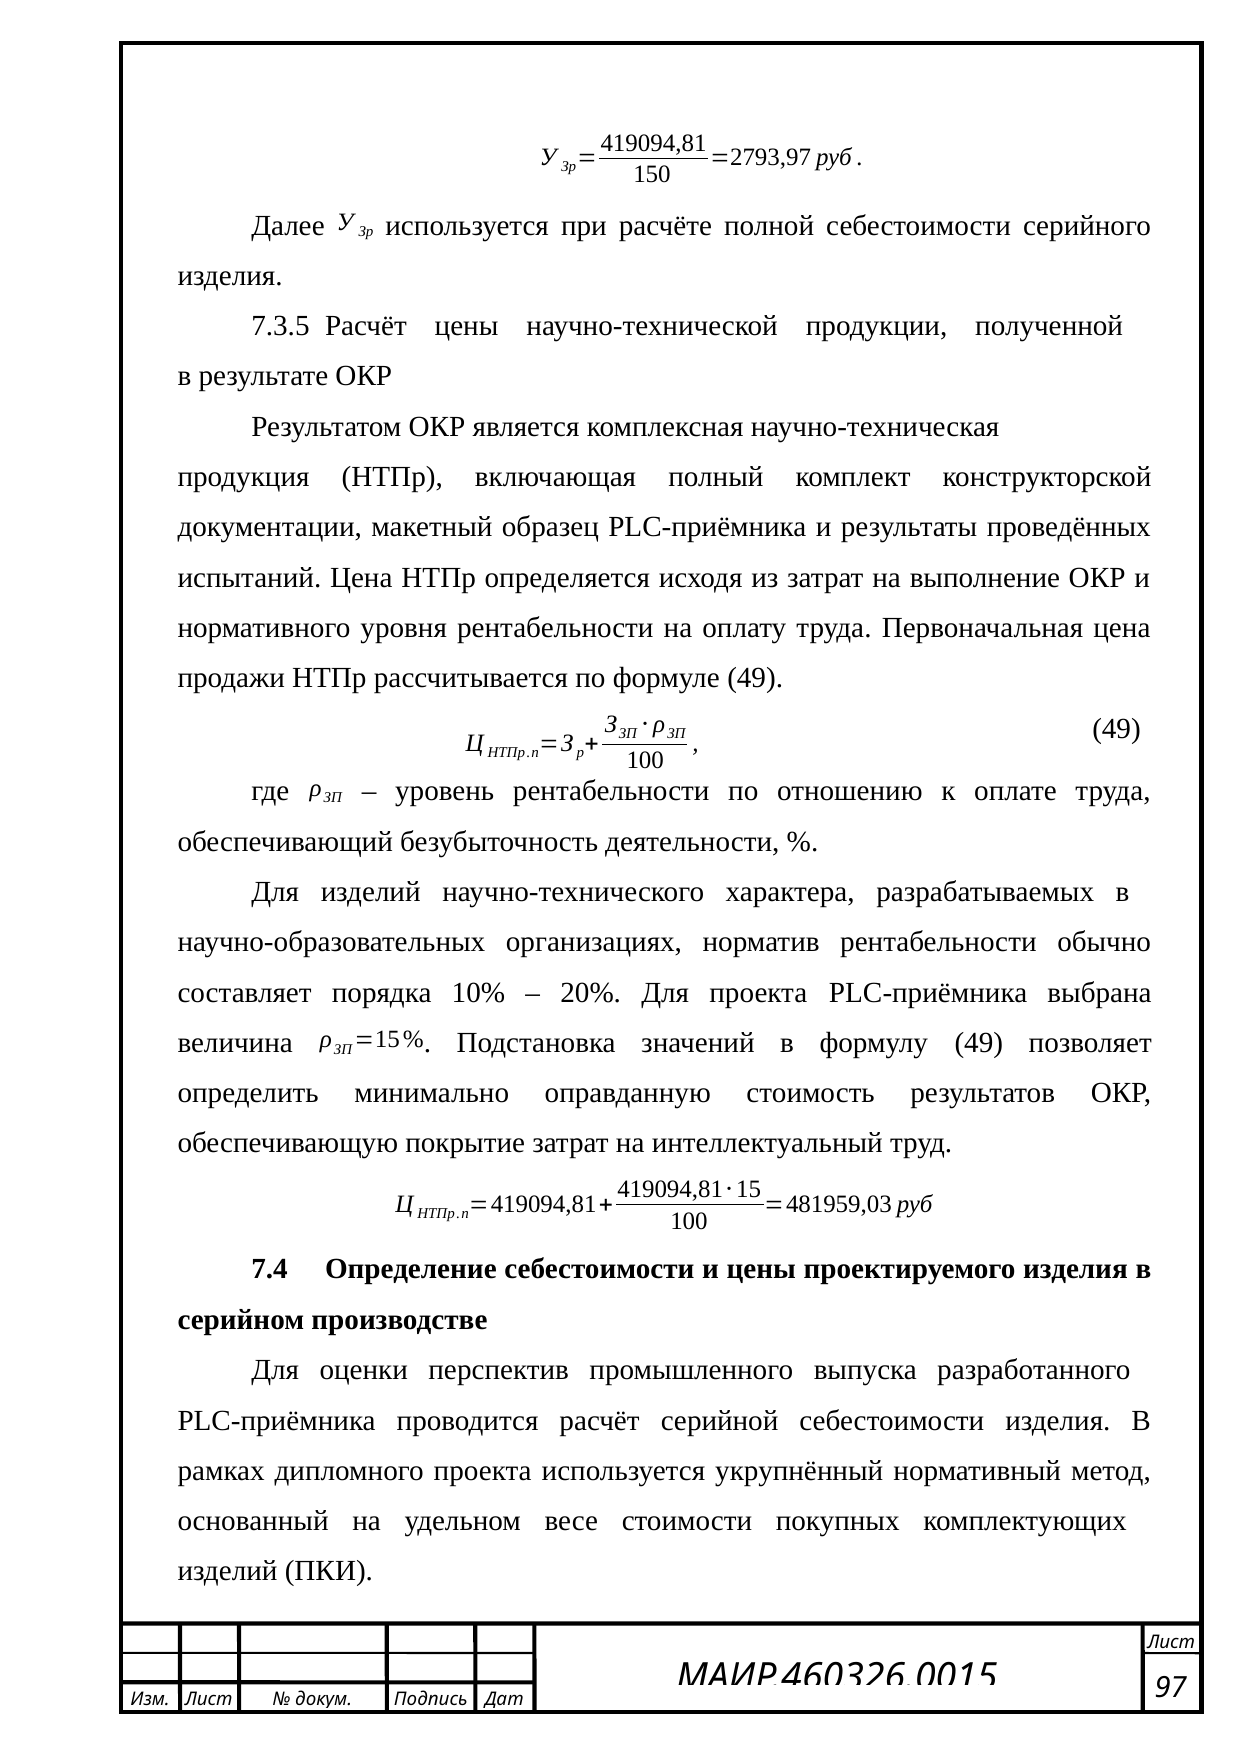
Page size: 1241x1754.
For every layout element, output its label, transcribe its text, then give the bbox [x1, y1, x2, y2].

subtitle 7.4 Определение себестоимости и цены проектируемого изделия в серийном производстве [177, 1252, 1152, 1336]
text продукция (НТПр), включающая полный комплект конструкторской документации, макетный образец PLC-приёмника и результаты проведённых испытаний. Цена НТПр определяется исходя из затрат на выполнение ОКР и нормативного уровня рентабельности на оплату труда. Первоначальная цена продажи НТПр рассчитывается по формуле (49). [177, 459, 1152, 694]
text Для изделий научно-технического характера, разрабатываемых в научно-образовательных организациях, норматив рентабельности обычно составляет порядка 10% – 20%. Для проекта PLC-приёмника выбрана величина . Подстановка значений в формулу (49) позволяет определить минимально оправданную стоимость результатов ОКР, обеспечивающую покрытие затрат на интеллектуальный труд. [177, 874, 1152, 1159]
subtitle 7.3.5 Расчёт цены научно-технической продукции, полученной в результате ОКР [177, 308, 1152, 392]
text где – уровень рентабельности по отношению к оплате труда, обеспечивающий безубыточность деятельности, %. [177, 773, 1152, 857]
table_header (49) [1007, 711, 1152, 773]
text Для оценки перспектив промышленного выпуска разработанного PLC-приёмника проводится расчёт серийной себестоимости изделия. В рамках дипломного проекта используется укрупнённый нормативный метод, основанный на удельном весе стоимости покупных комплектующих изделий (ПКИ). [177, 1352, 1152, 1587]
text Результатом ОКР является комплексная научно-техническая [177, 409, 1152, 442]
table_header [177, 711, 1007, 773]
text Далее используется при расчёте полной себестоимости серийного изделия. [177, 208, 1152, 291]
